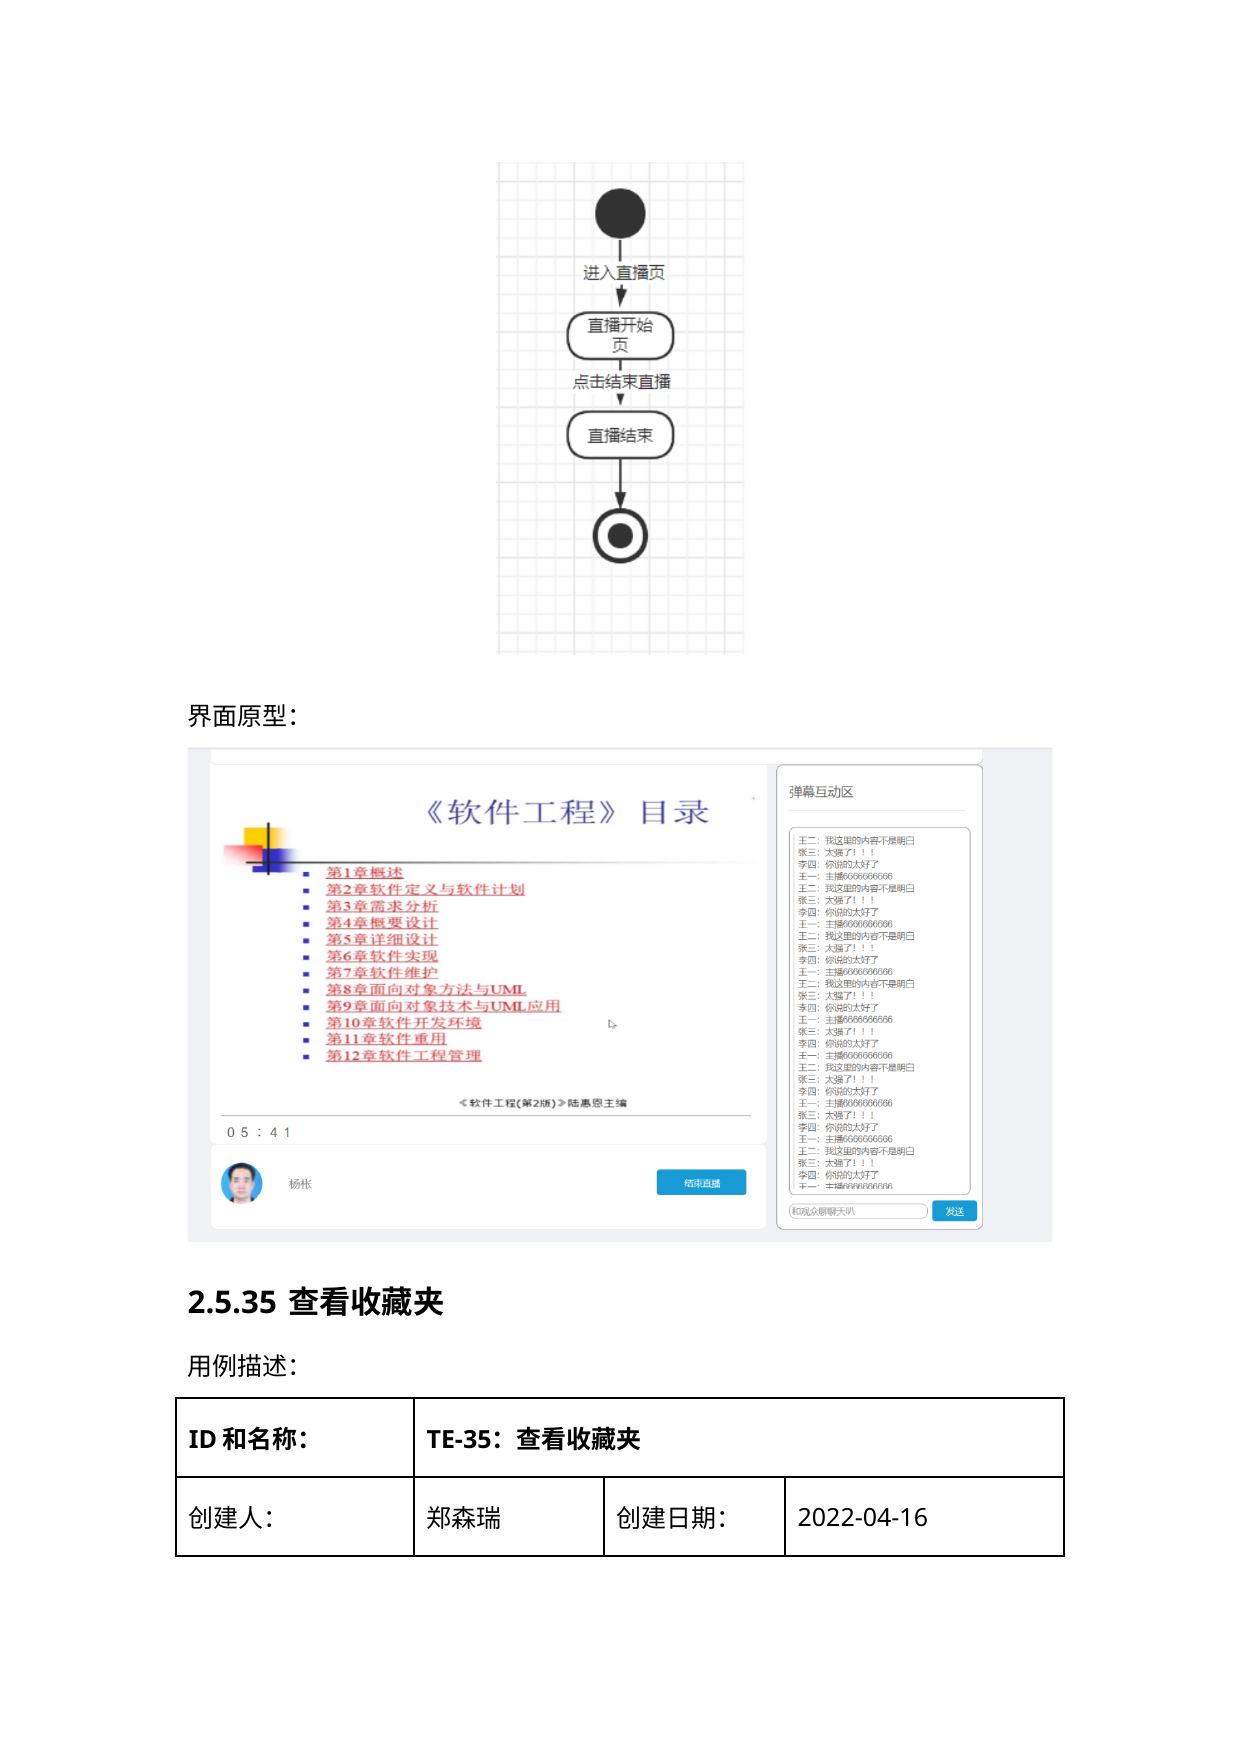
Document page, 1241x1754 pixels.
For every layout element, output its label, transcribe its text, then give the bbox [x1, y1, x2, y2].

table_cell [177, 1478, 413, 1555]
list 查看收藏夹 [187, 1267, 1053, 1332]
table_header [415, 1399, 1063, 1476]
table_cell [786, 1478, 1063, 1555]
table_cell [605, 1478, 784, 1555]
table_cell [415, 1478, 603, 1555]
list 用例描述： [187, 1332, 1053, 1397]
picture [495, 162, 745, 655]
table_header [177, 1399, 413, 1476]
picture [187, 747, 1053, 1242]
list 界面原型： [187, 682, 1053, 747]
